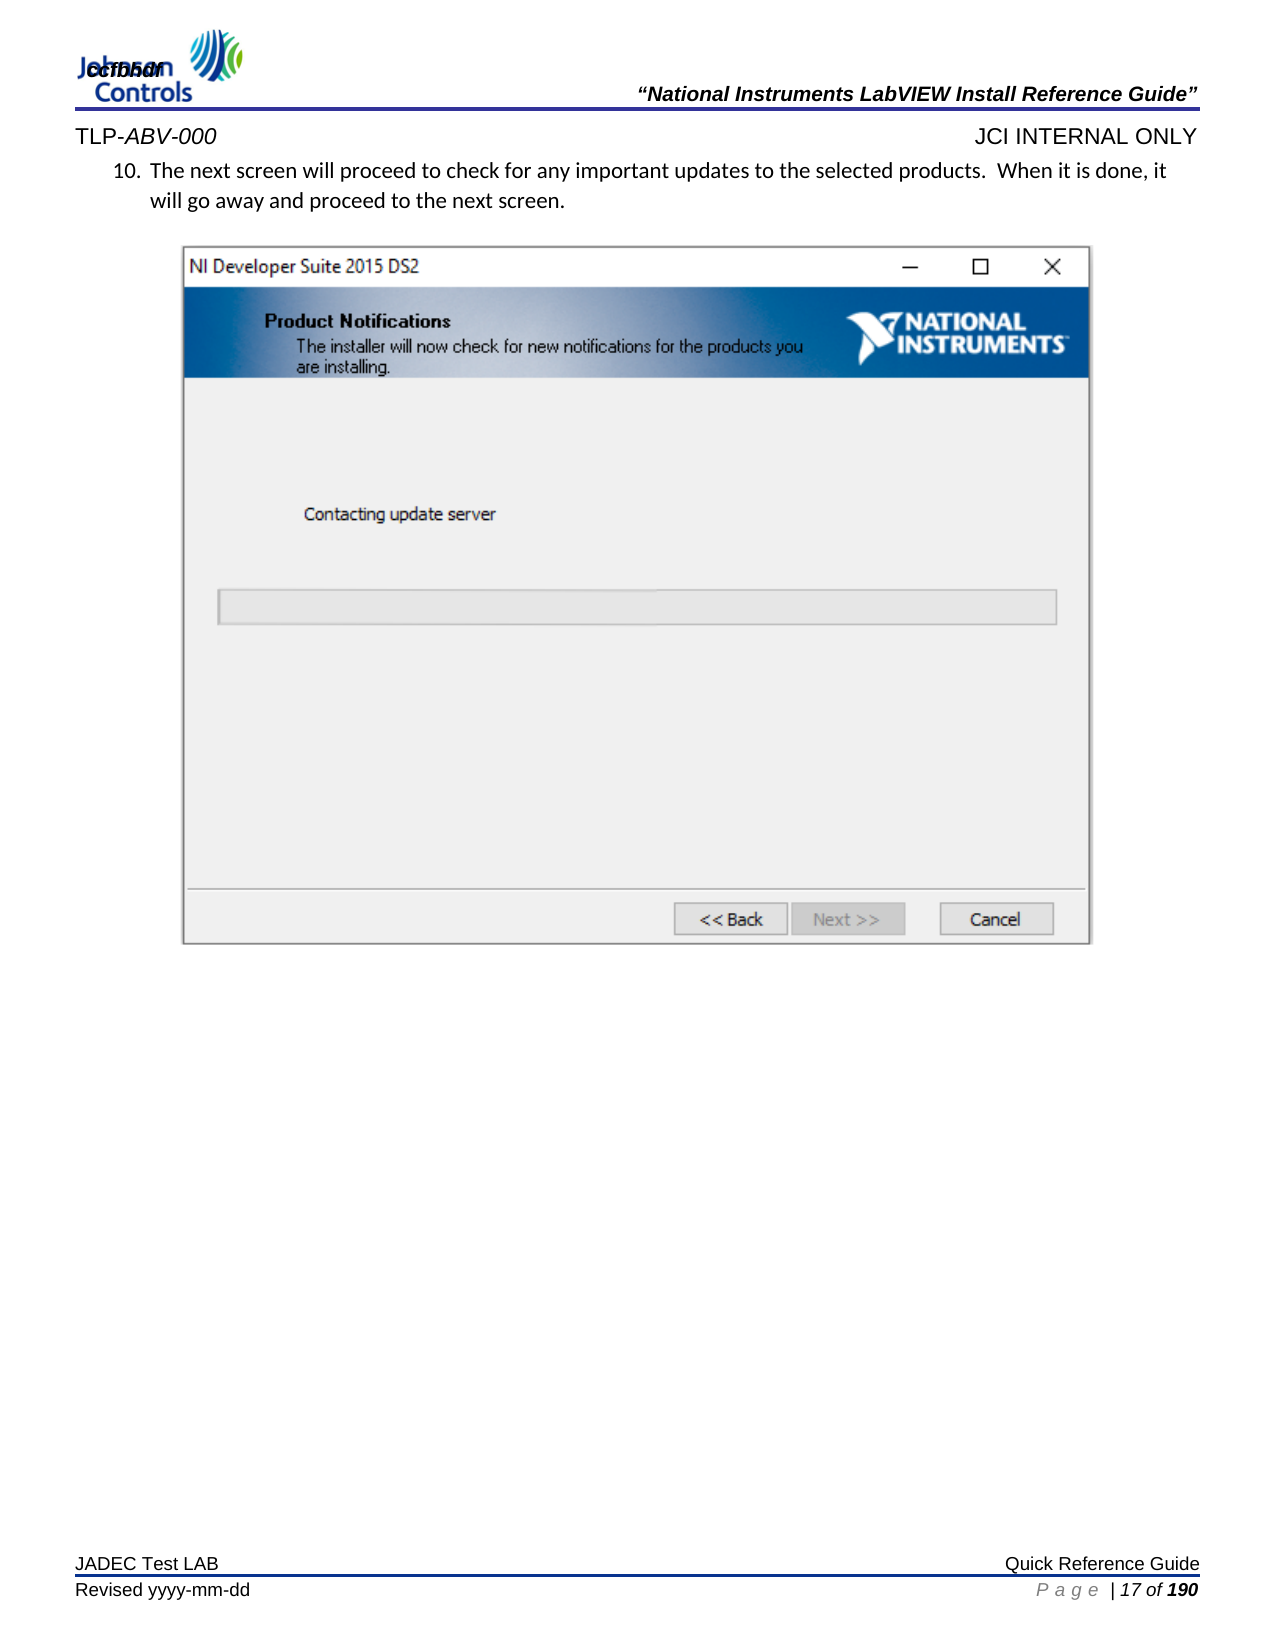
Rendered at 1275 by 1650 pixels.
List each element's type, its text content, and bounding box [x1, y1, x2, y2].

picture [76, 26, 246, 105]
list The next screen will proceed to check for any important updates to the selected products. When it is done, it will go away and proceed to the next screen. [112, 156, 1200, 214]
picture [180, 245, 1095, 948]
